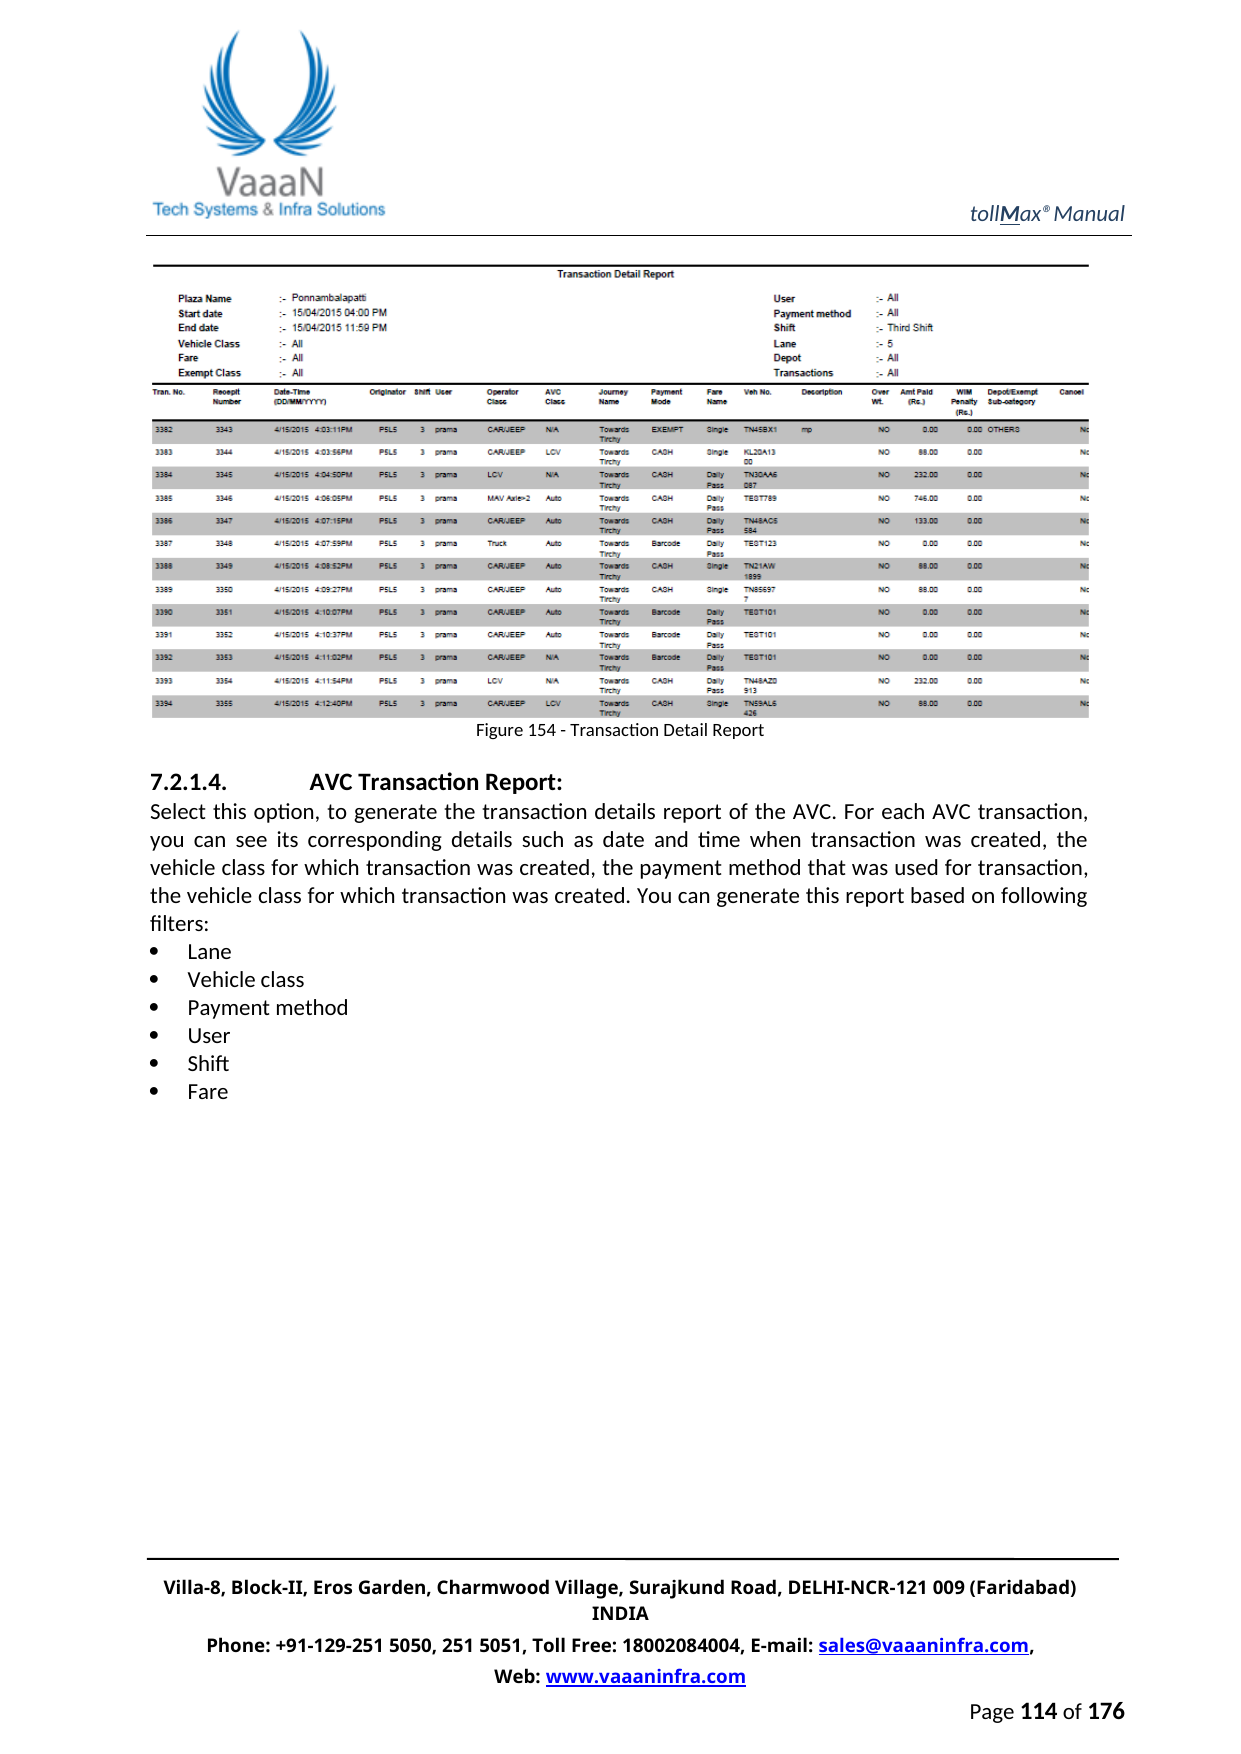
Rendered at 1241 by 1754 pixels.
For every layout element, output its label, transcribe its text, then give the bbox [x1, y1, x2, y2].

picture [150, 255, 1091, 719]
picture [150, 28, 389, 222]
list Shift [150, 1049, 1090, 1077]
text Select this option, to generate the transaction details report of the AVC. For each AVC transaction, you can see its corresponding details such as date and time when transaction was created, the vehicle class for which transaction was created, the payment method that was used for transaction, the vehicle class for which transaction was created. You can generate this report based on following filters: [150, 797, 1090, 937]
list Fare [150, 1077, 1090, 1105]
list Vehicle class [150, 965, 1090, 993]
subtitle AVC Transaction Report: [150, 767, 1090, 797]
list Payment method [150, 993, 1090, 1021]
list User [150, 1021, 1090, 1049]
text Figure 154 - Transaction Detail Report [150, 719, 1090, 742]
list Lane [150, 937, 1090, 965]
